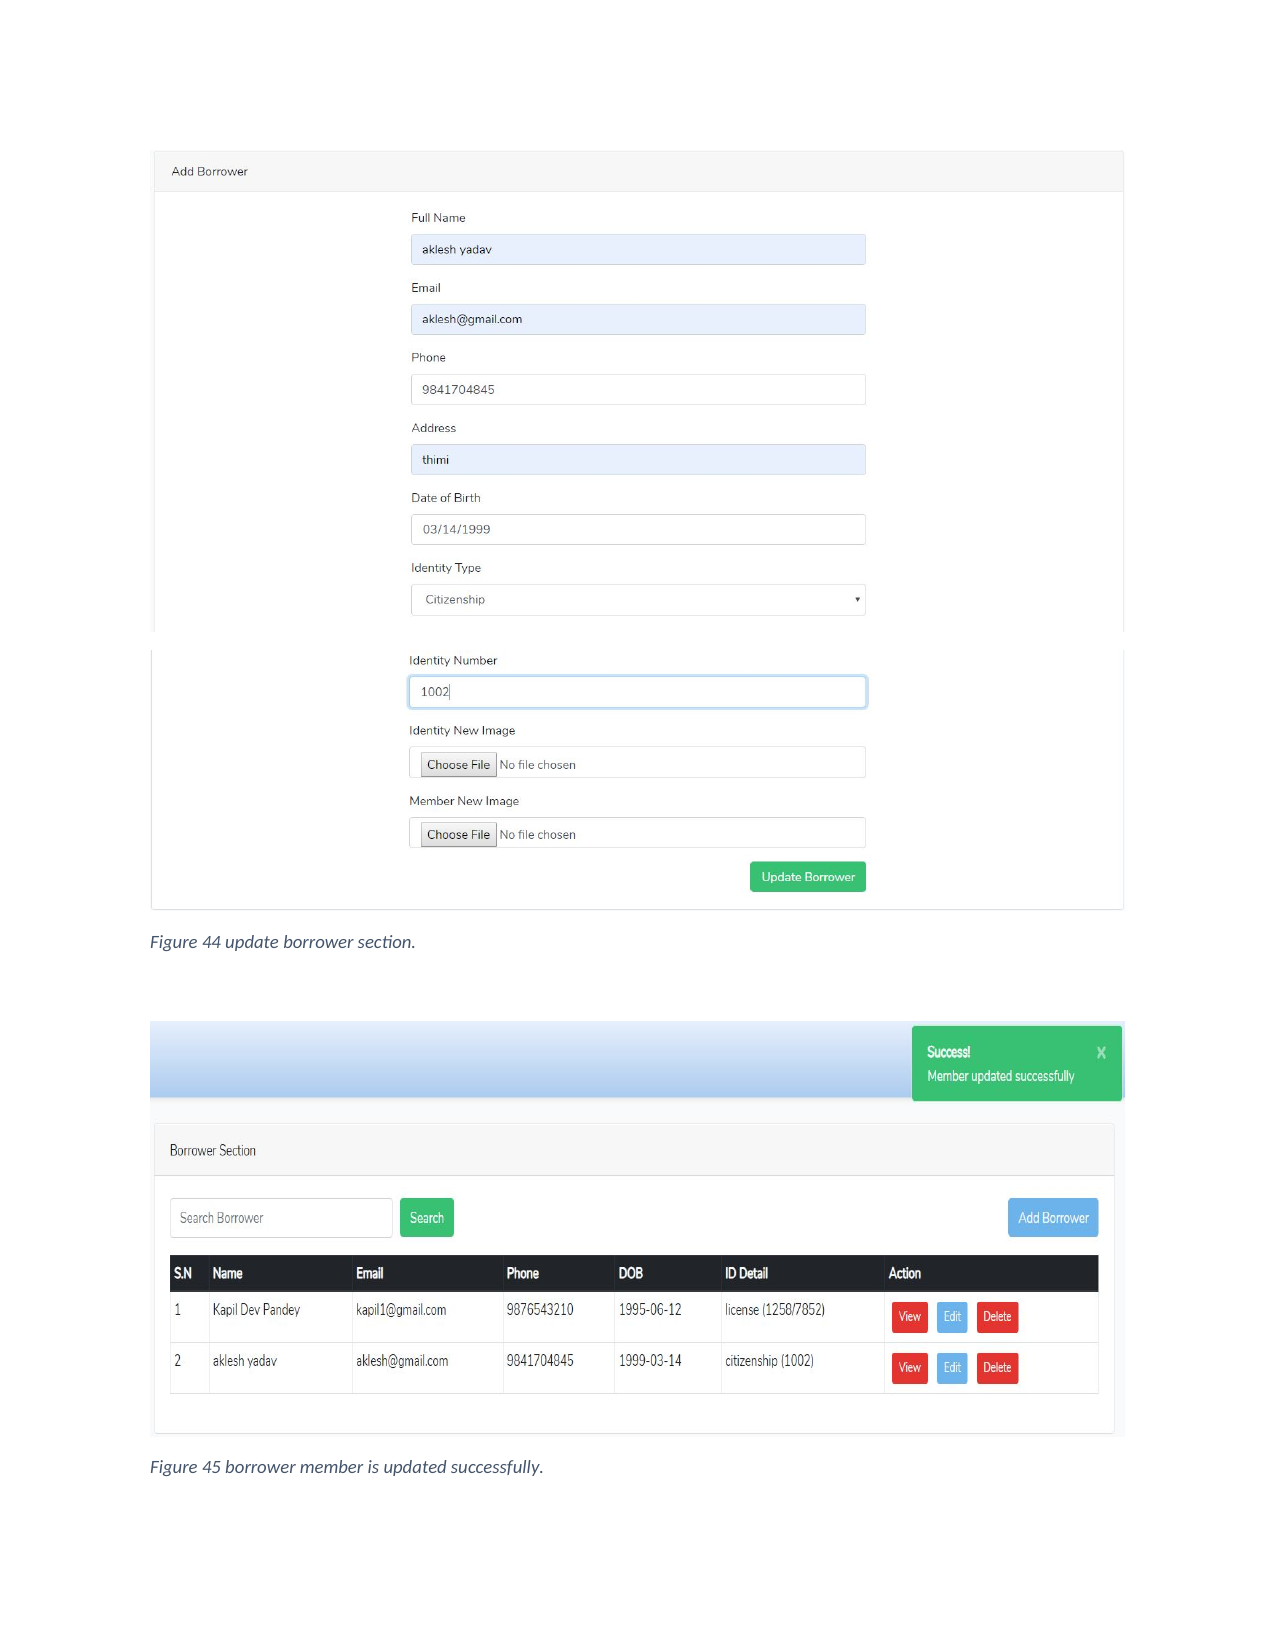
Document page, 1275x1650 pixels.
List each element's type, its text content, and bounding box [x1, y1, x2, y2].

picture [150, 650, 1125, 911]
picture [150, 1021, 1125, 1437]
picture [150, 150, 1125, 632]
